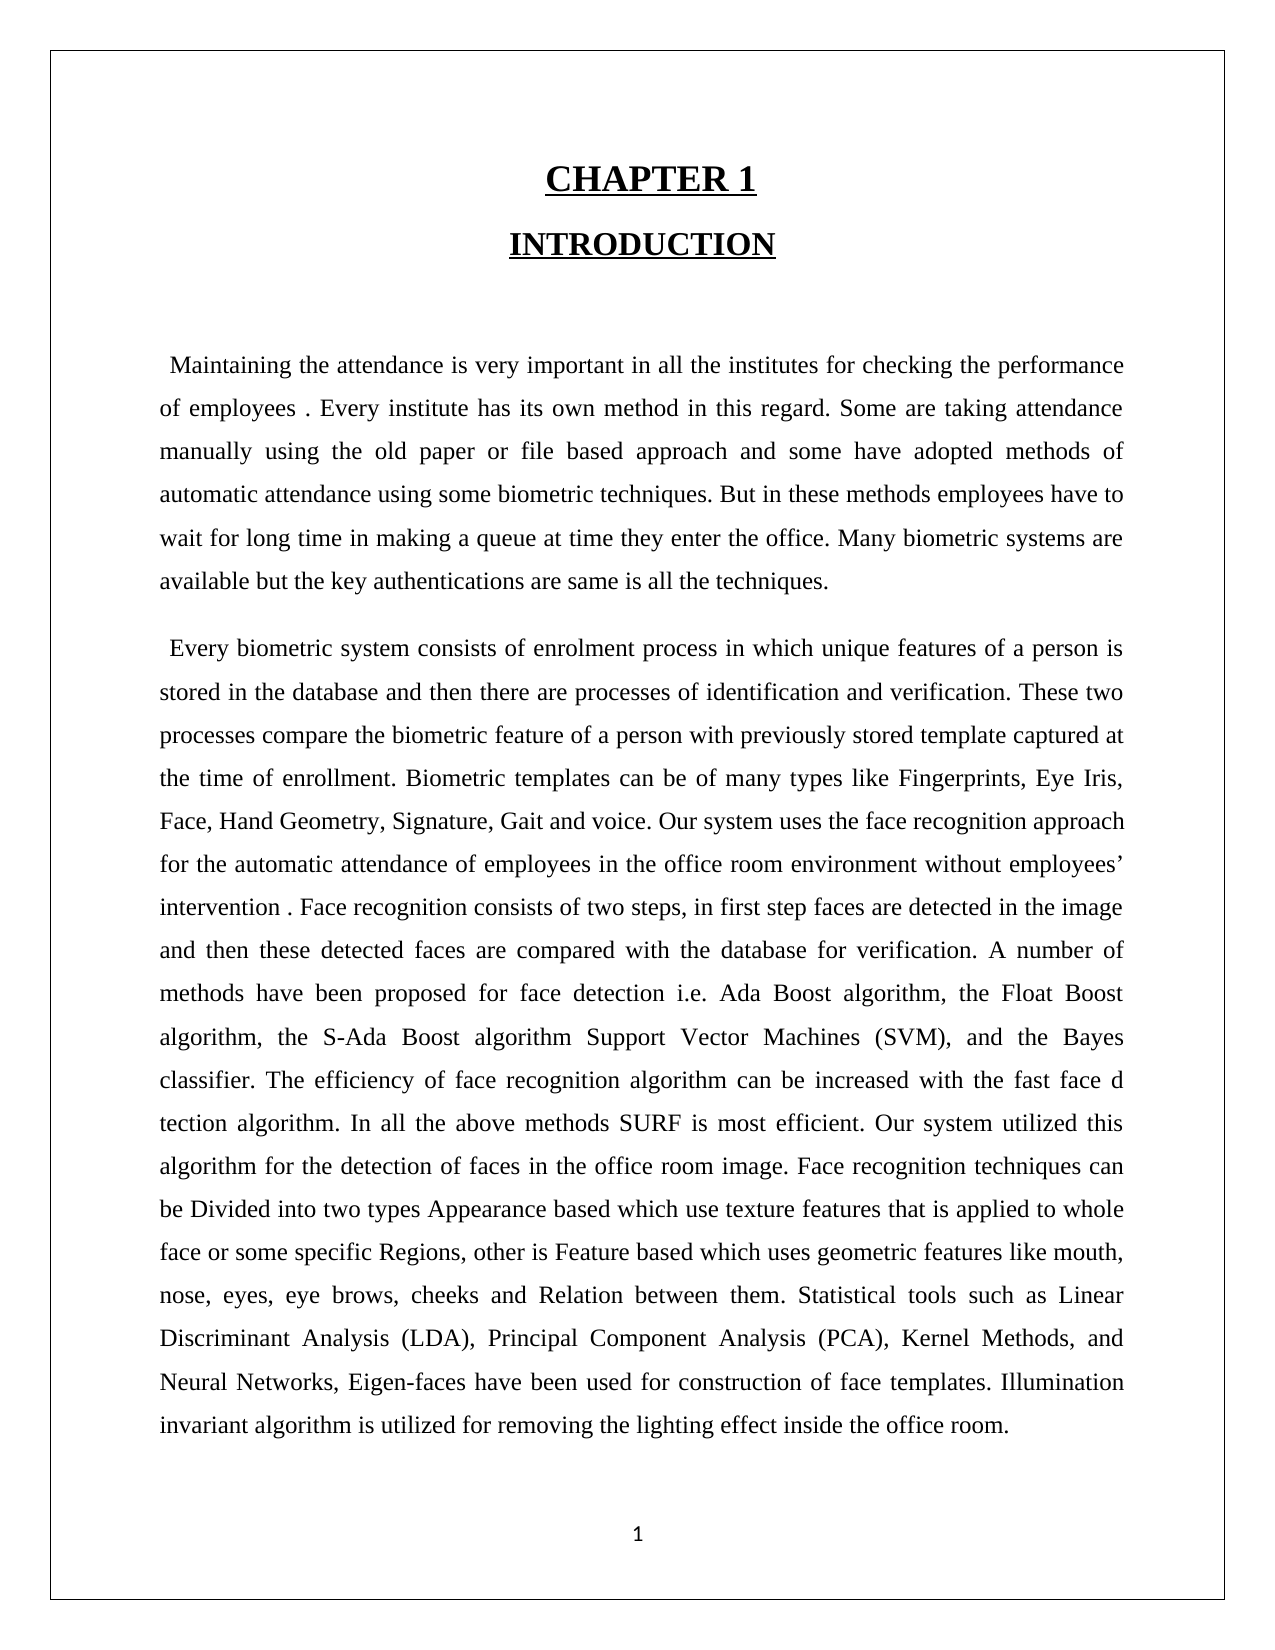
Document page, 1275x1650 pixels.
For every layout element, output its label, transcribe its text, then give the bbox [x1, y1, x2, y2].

list Maintaining the attendance is very important in all the institutes for checking the performance of employees . Every institute has its own method in this regard. Some are taking attendance manually using the old paper or file based approach and some have adopted methods of automatic attendance using some biometric techniques. But in these methods employees have to wait for long time in making a queue at time they enter the office. Many biometric systems are available but the key authentications are same is all the techniques. [122, 350, 1125, 594]
list INTRODUCTION [159, 224, 1125, 263]
subtitle CHAPTER 1 [537, 157, 764, 200]
list Every biometric system consists of enrolment process in which unique features of a person is stored in the database and then there are processes of identification and verification. These two processes compare the biometric feature of a person with previously stored template captured at the time of enrollment. Biometric templates can be of many types like Fingerprints, Eye Iris, Face, Hand Geometry, Signature, Gait and voice. Our system uses the face recognition approach for the automatic attendance of employees in the office room environment without employees’ intervention . Face recognition consists of two steps, in first step faces are detected in the image and then these detected faces are compared with the database for verification. A number of methods have been proposed for face detection i.e. Ada Boost algorithm, the Float Boost algorithm, the S-Ada Boost algorithm Support Vector Machines (SVM), and the Bayes classifier. The efficiency of face recognition algorithm can be increased with the fast face d tection algorithm. In all the above methods SURF is most efficient. Our system utilized this algorithm for the detection of faces in the office room image. Face recognition techniques can be Divided into two types Appearance based which use texture features that is applied to whole face or some specific Regions, other is Feature based which uses geometric features like mouth, nose, eyes, eye brows, cheeks and Relation between them. Statistical tools such as Linear Discriminant Analysis (LDA), Principal Component Analysis (PCA), Kernel Methods, and Neural Networks, Eigen-faces have been used for construction of face templates. Illumination invariant algorithm is utilized for removing the lighting effect inside the office room. [122, 633, 1125, 1438]
